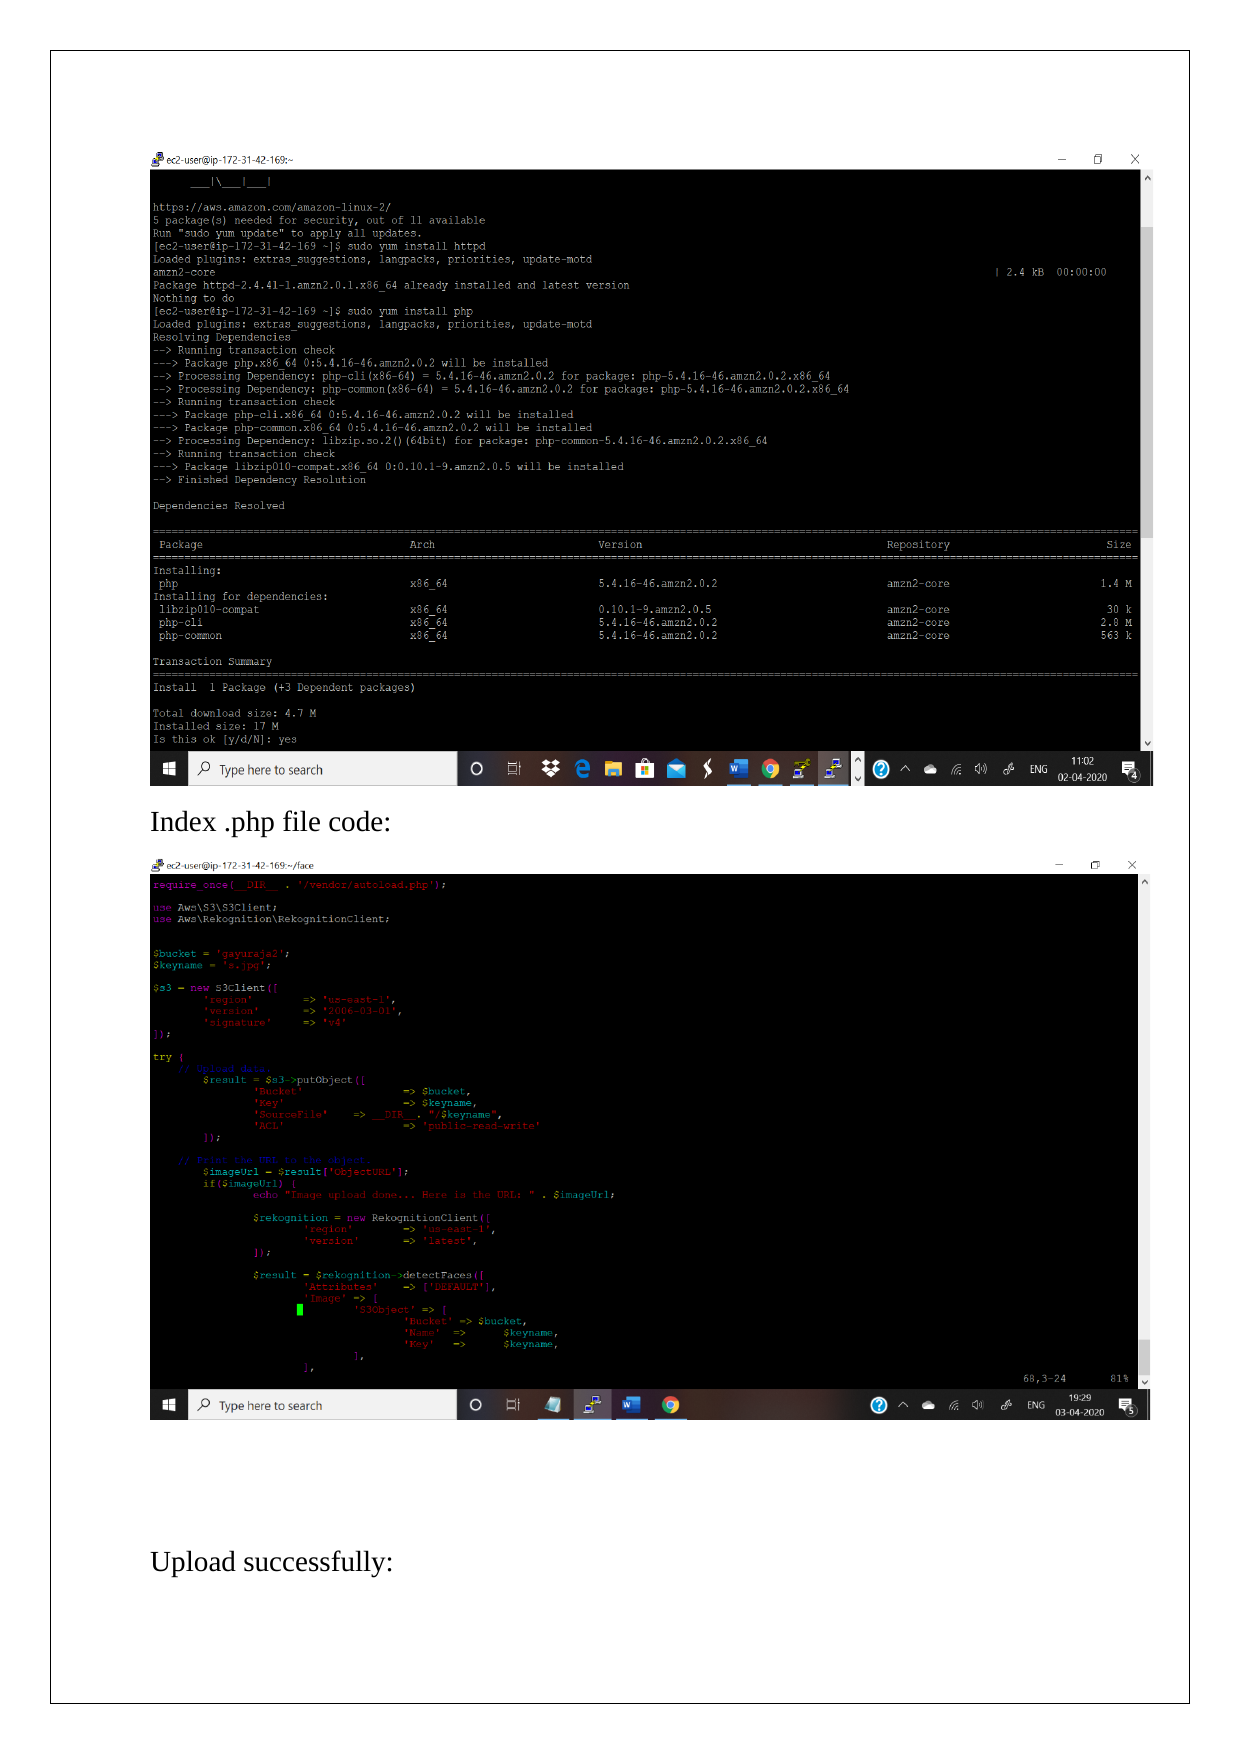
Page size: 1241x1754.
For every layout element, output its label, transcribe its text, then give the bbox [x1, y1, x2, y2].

text Upload successfully: [150, 1544, 1090, 1578]
text Index .php file code: [150, 804, 1090, 838]
picture [150, 857, 1150, 1420]
picture [150, 150, 1154, 786]
